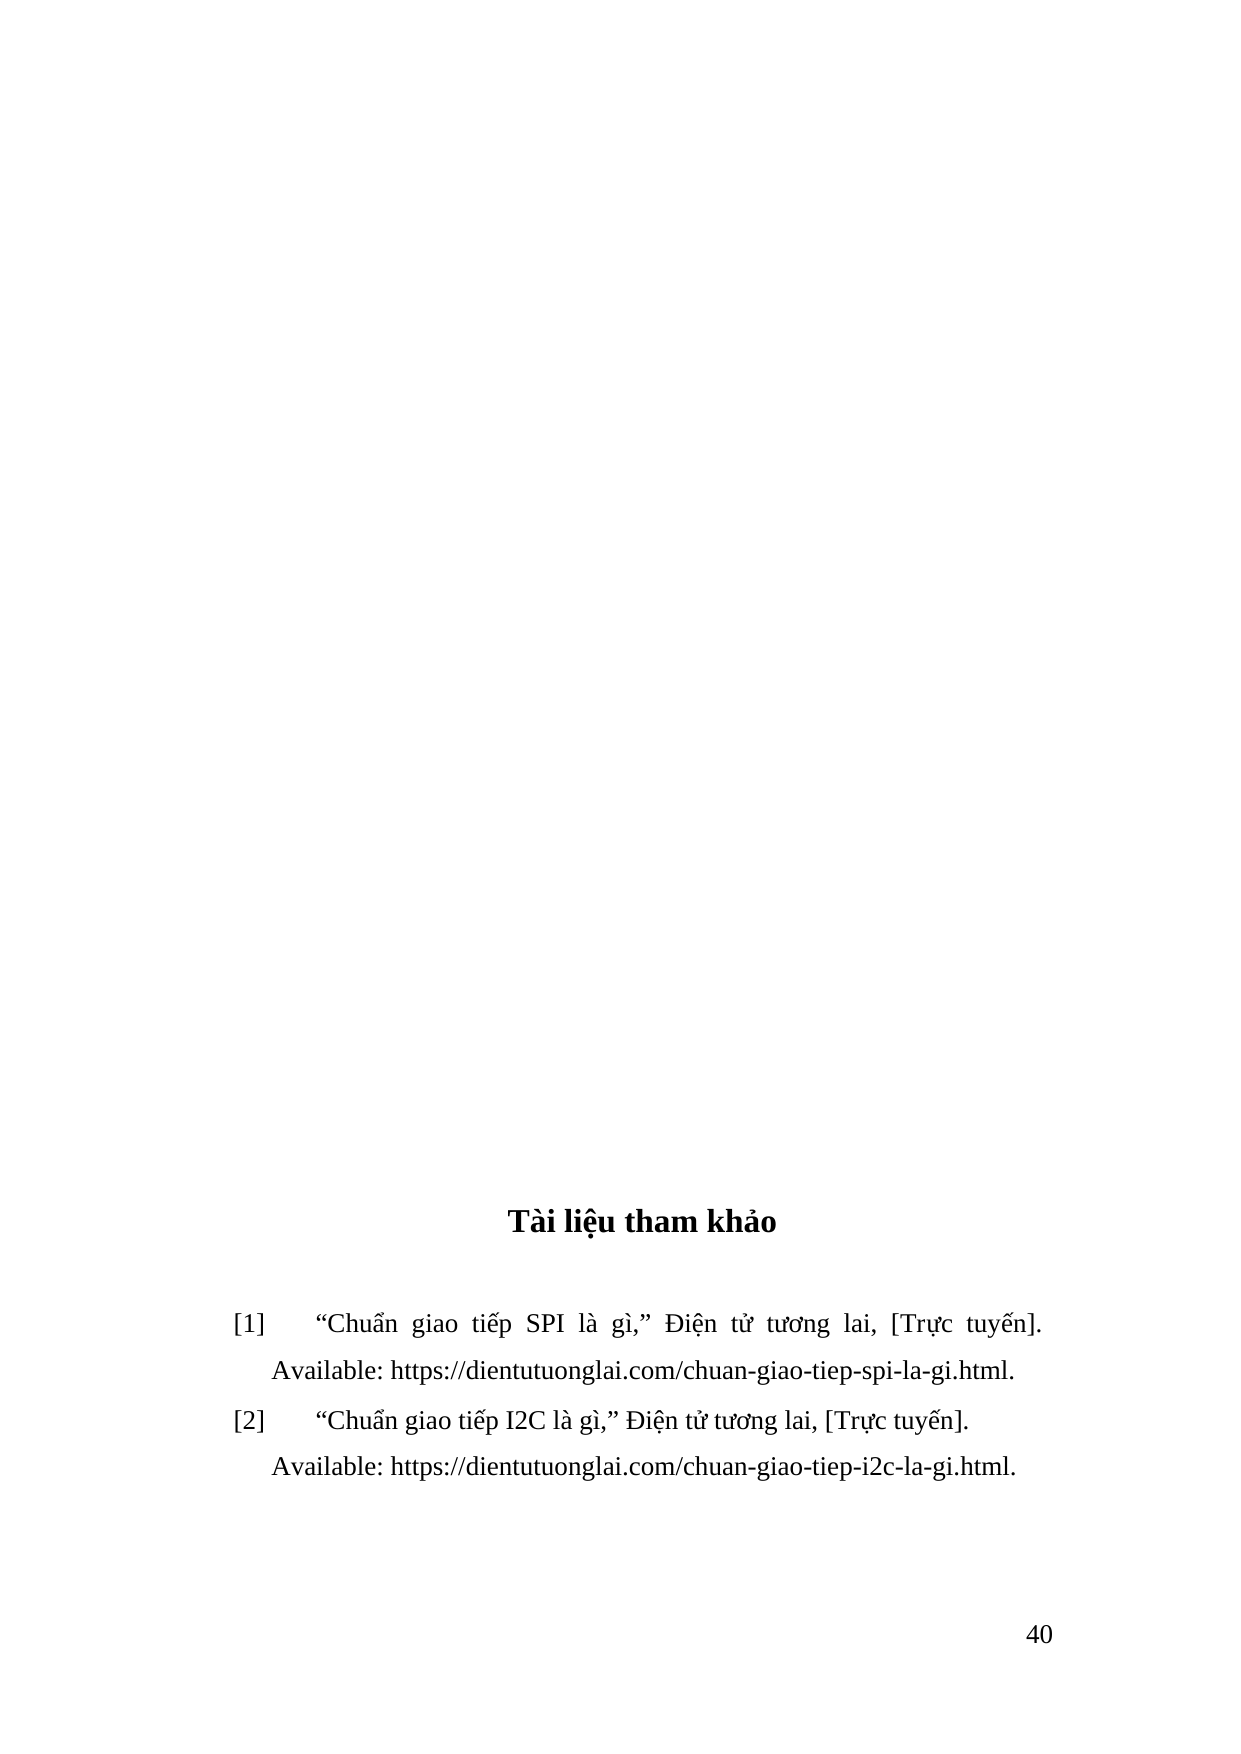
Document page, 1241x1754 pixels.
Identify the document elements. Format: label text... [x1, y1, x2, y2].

subtitle Tài liệu tham khảo [187, 1202, 1053, 1240]
